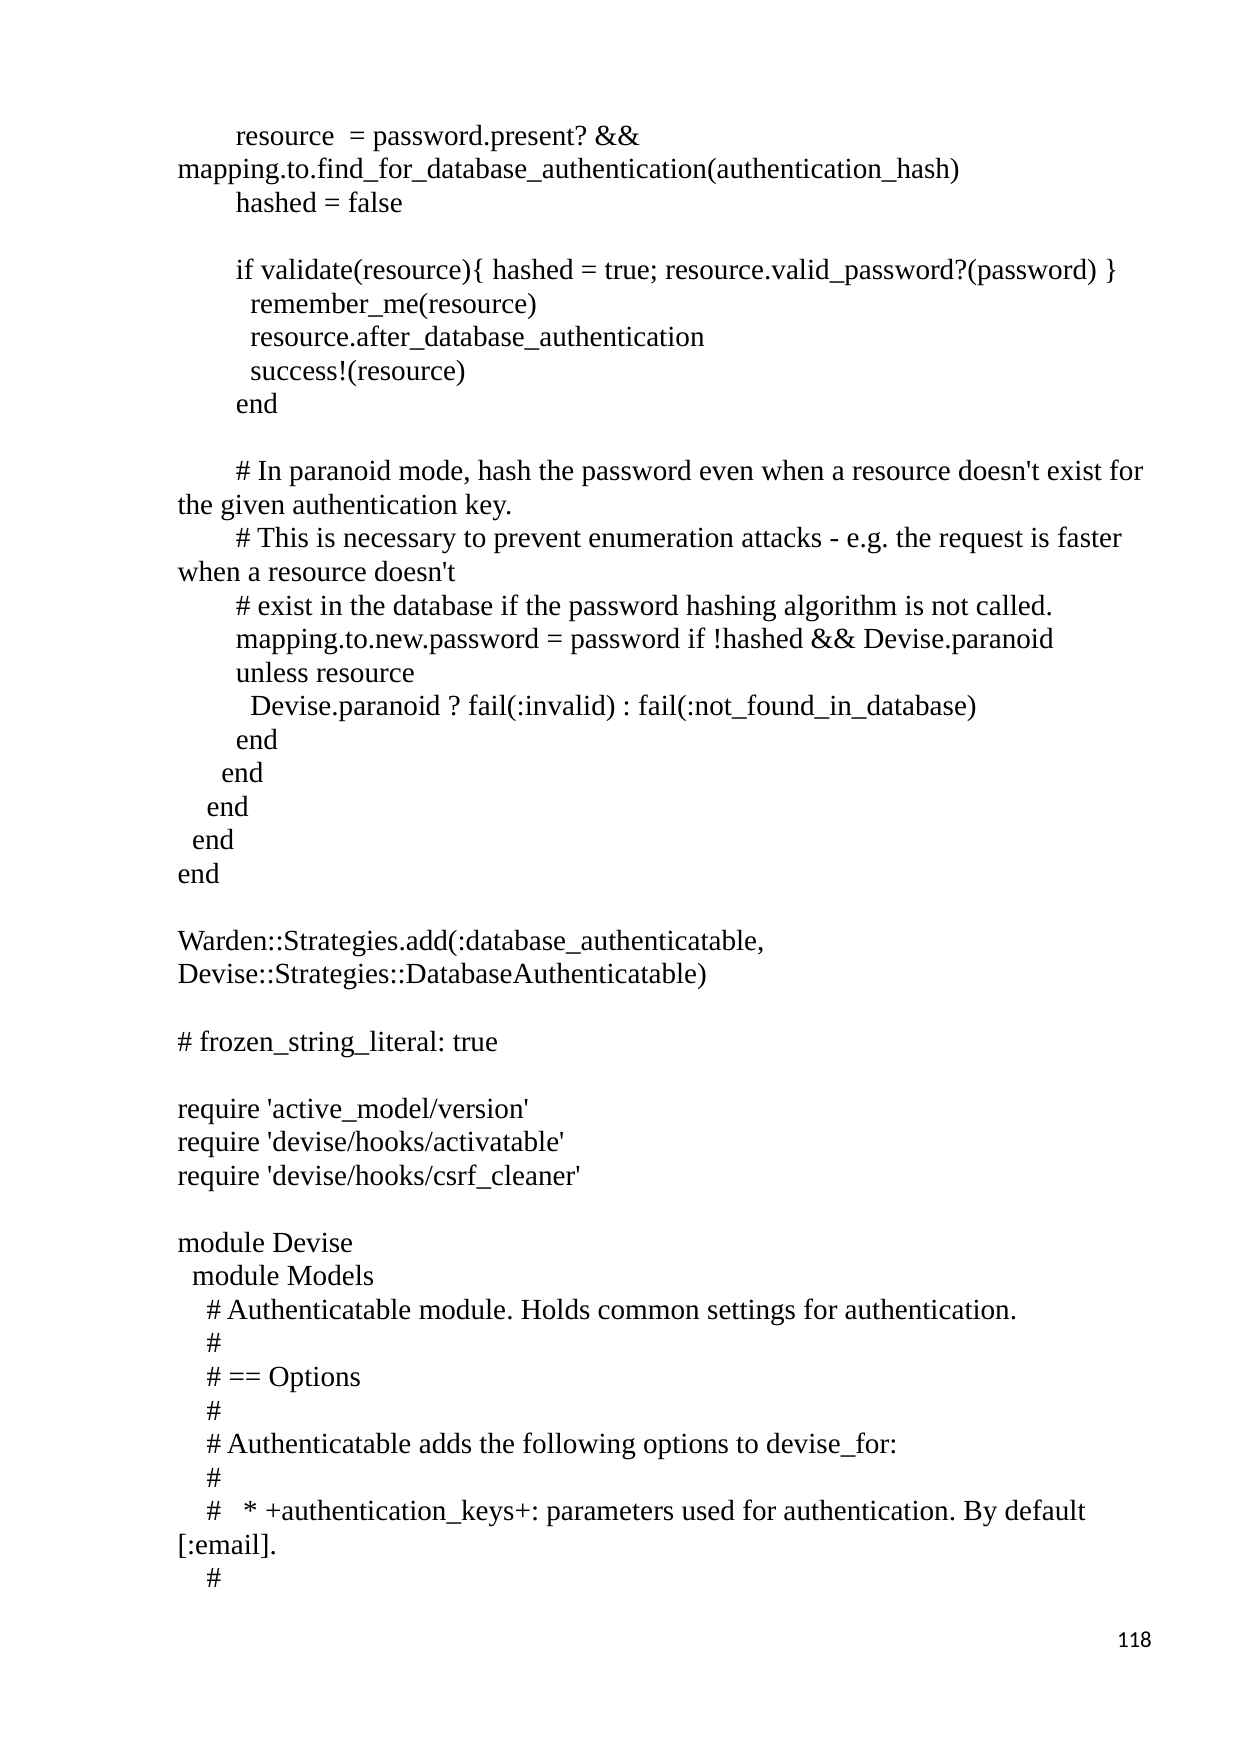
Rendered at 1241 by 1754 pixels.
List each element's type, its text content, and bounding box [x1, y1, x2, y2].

text # [177, 1560, 1152, 1594]
text # frozen_string_literal: true [177, 1024, 1152, 1057]
text # Authenticatable adds the following options to devise_for: [177, 1426, 1152, 1460]
text resource.after_database_authentication [177, 319, 1152, 353]
text end [177, 822, 1152, 856]
text remember_me(resource) [177, 286, 1152, 319]
text # In paranoid mode, hash the password even when a resource doesn't exist for the given authentication key. [177, 453, 1152, 521]
text require 'devise/hooks/csrf_cleaner' [177, 1158, 1152, 1191]
text if validate(resource){ hashed = true; resource.valid_password?(password) } [177, 252, 1152, 286]
text # Authenticatable module. Holds common settings for authentication. [177, 1292, 1152, 1326]
text # exist in the database if the password hashing algorithm is not called. [177, 588, 1152, 621]
text # == Options [177, 1359, 1152, 1393]
text # This is necessary to prevent enumeration attacks - e.g. the request is faster when a resource doesn't [177, 521, 1152, 588]
text end [177, 722, 1152, 755]
text end [177, 856, 1152, 889]
text unless resource [177, 655, 1152, 688]
text module Devise [177, 1225, 1152, 1258]
text resource = password.present? && mapping.to.find_for_database_authentication(authentication_hash) [177, 118, 1152, 185]
text # [177, 1393, 1152, 1426]
text # * +authentication_keys+: parameters used for authentication. By default [:email]. [177, 1493, 1152, 1560]
text success!(resource) [177, 353, 1152, 386]
text end [177, 755, 1152, 789]
text # [177, 1326, 1152, 1359]
text end [177, 386, 1152, 420]
text require 'devise/hooks/activatable' [177, 1124, 1152, 1158]
text Devise.paranoid ? fail(:invalid) : fail(:not_found_in_database) [177, 688, 1152, 722]
text end [177, 789, 1152, 822]
text # [177, 1460, 1152, 1493]
text hashed = false [177, 185, 1152, 219]
text module Models [177, 1258, 1152, 1292]
text require 'active_model/version' [177, 1091, 1152, 1124]
text Warden::Strategies.add(:database_authenticatable, Devise::Strategies::DatabaseAuthenticatable) [177, 923, 1152, 990]
text mapping.to.new.password = password if !hashed && Devise.paranoid [177, 621, 1152, 655]
